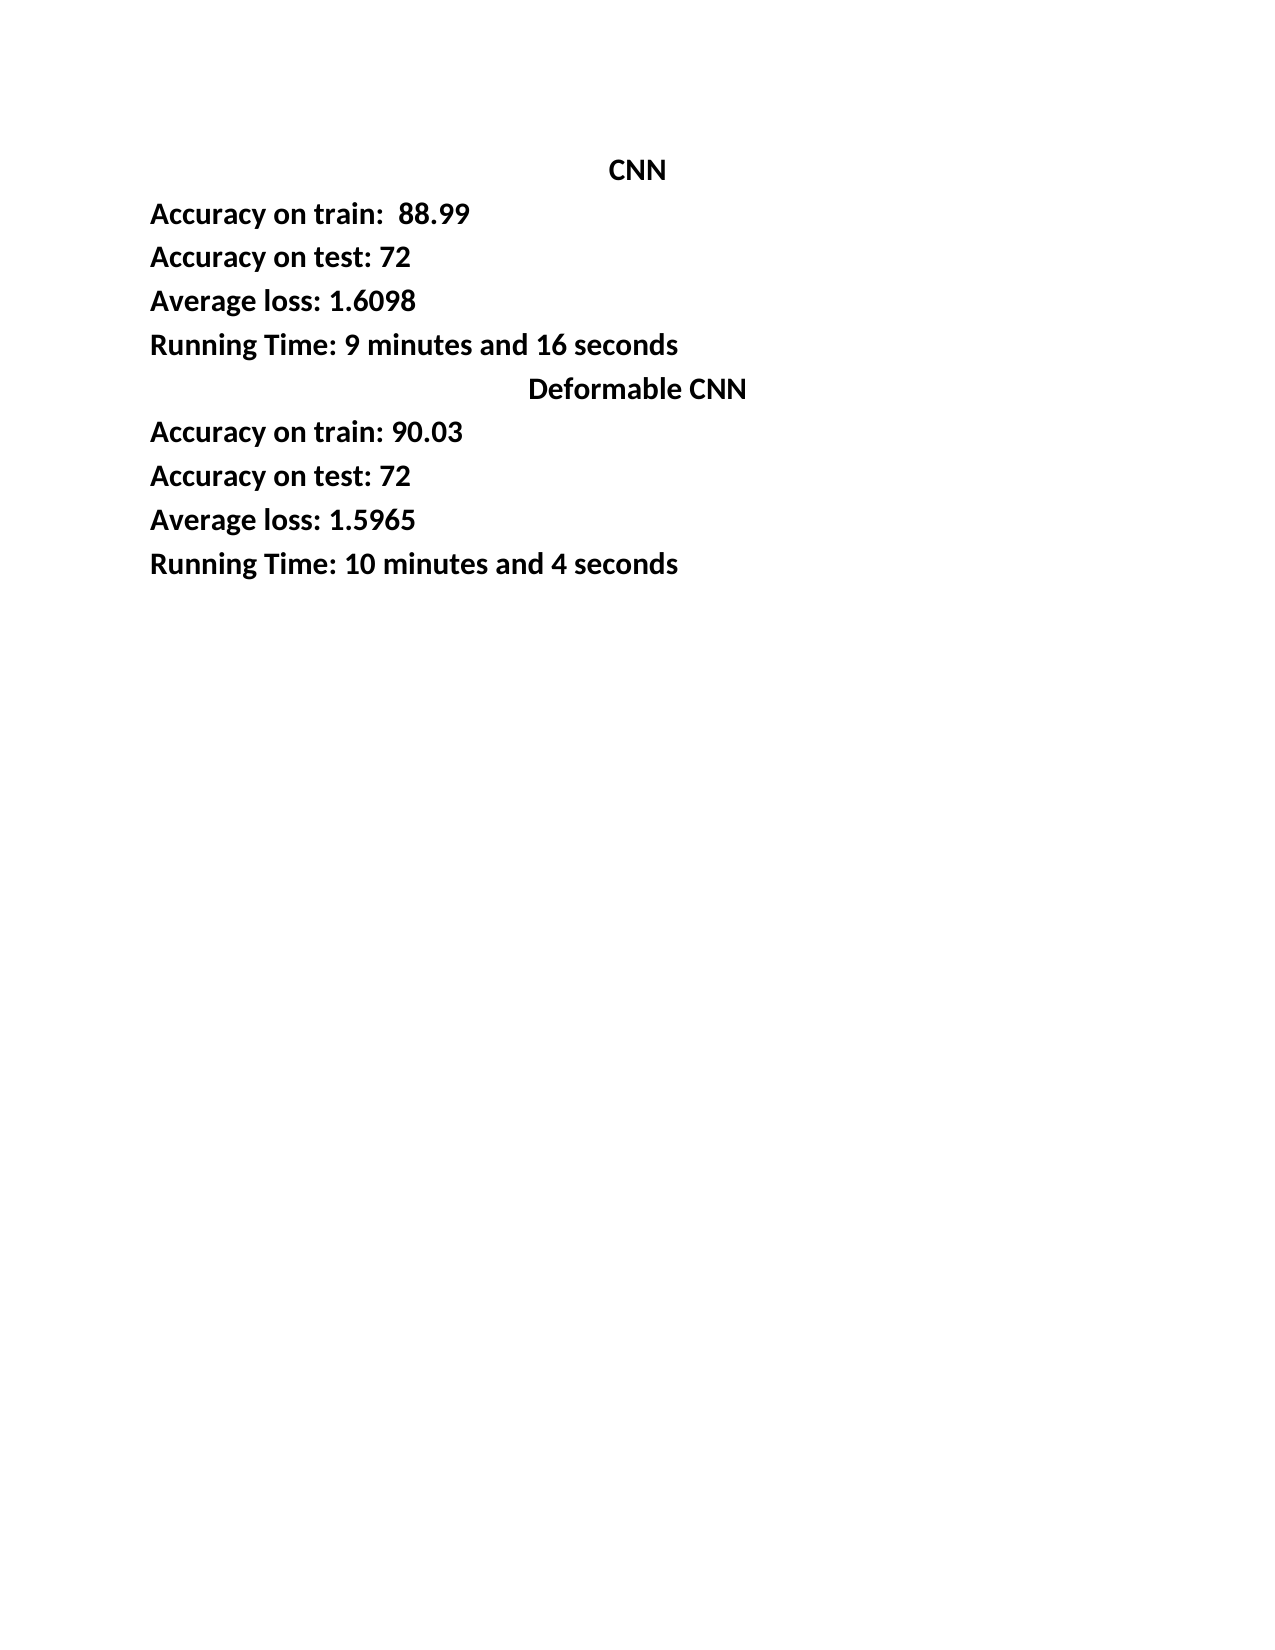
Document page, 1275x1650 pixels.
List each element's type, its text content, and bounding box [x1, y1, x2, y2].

text Average loss: 1.6098 [150, 281, 1125, 319]
text Deformable CNN [150, 369, 1125, 407]
text Running Time: 9 minutes and 16 seconds [150, 325, 1125, 363]
text Accuracy on train: 90.03 [150, 412, 1125, 451]
text Accuracy on test: 72 [150, 237, 1125, 276]
text CNN [150, 150, 1125, 188]
text Accuracy on train: 88.99 [150, 194, 1125, 232]
text Average loss: 1.5965 [150, 500, 1125, 538]
text Accuracy on test: 72 [150, 456, 1125, 494]
text Running Time: 10 minutes and 4 seconds [150, 544, 1125, 582]
